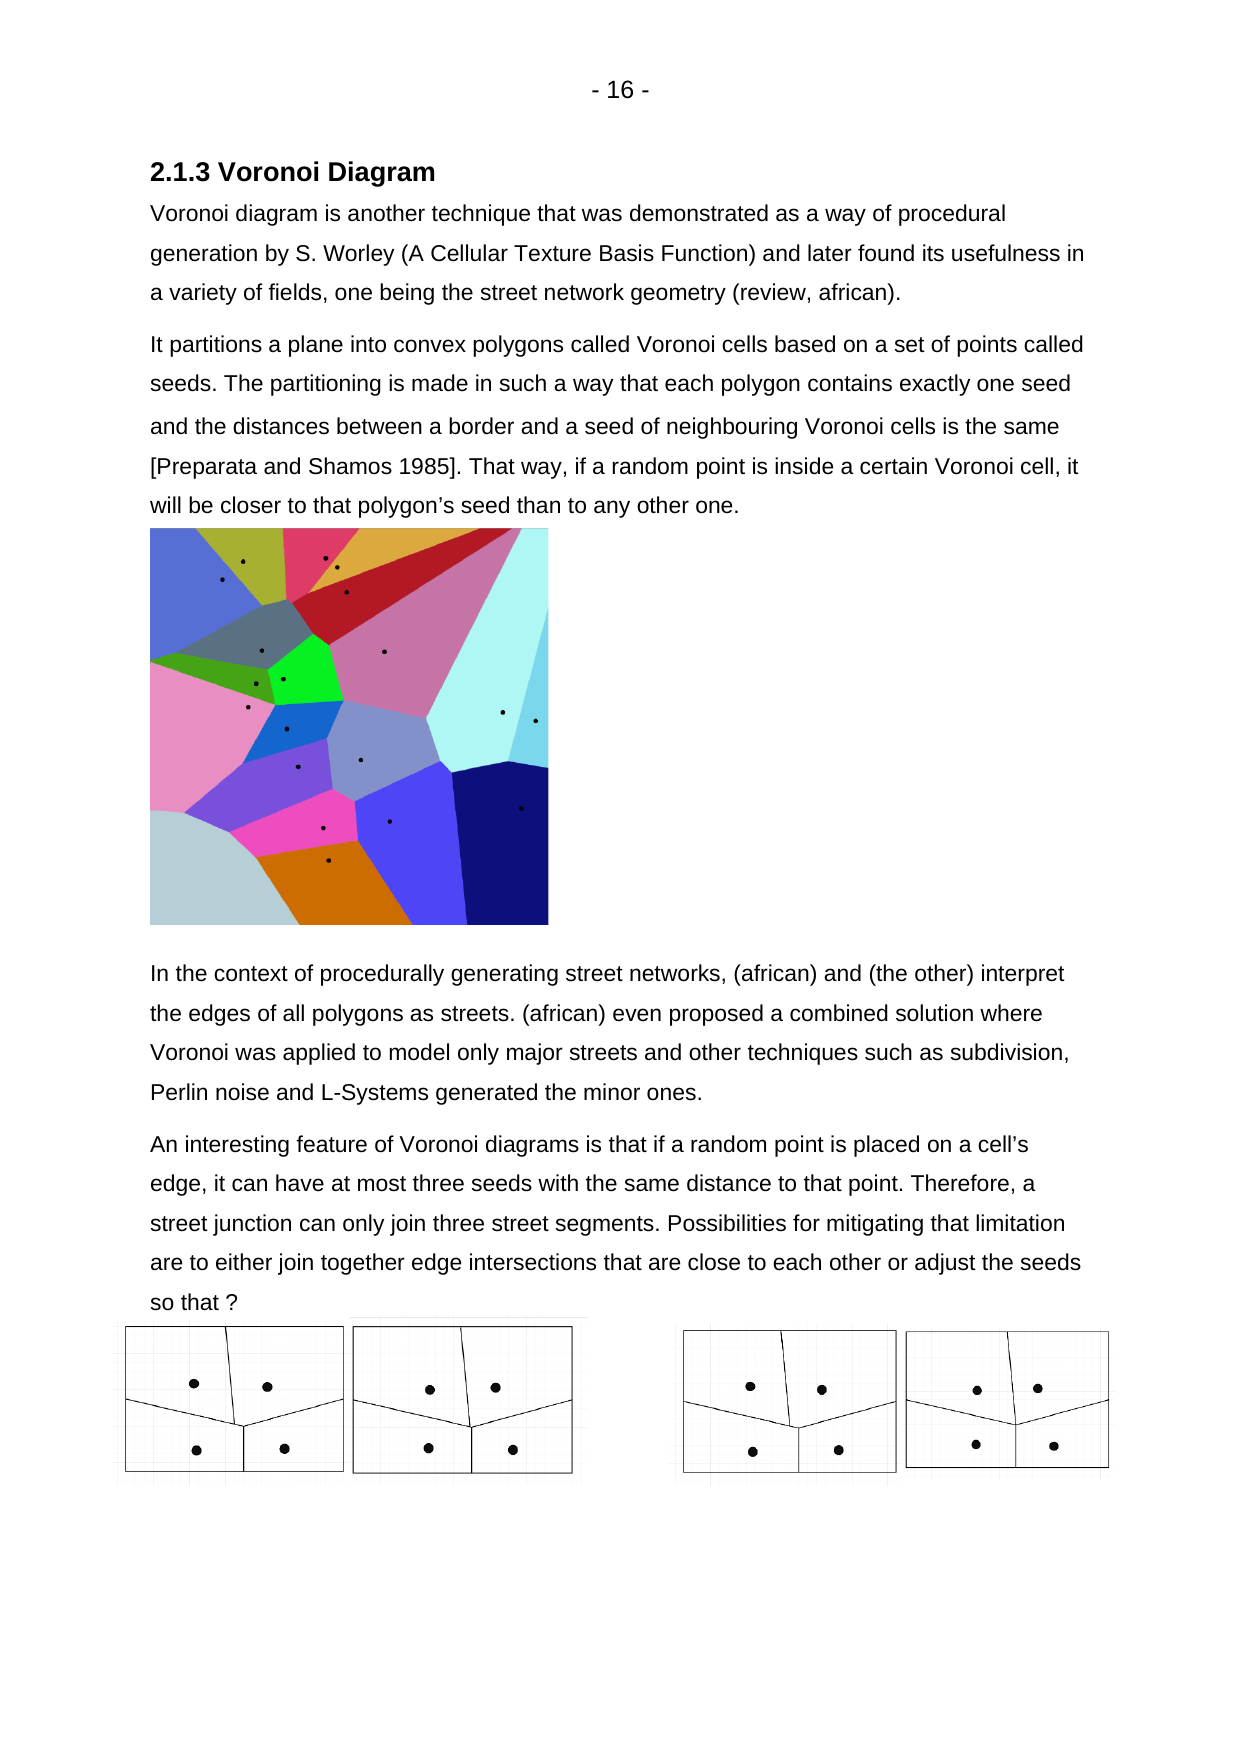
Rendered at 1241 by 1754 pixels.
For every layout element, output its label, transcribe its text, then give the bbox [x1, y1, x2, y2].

text An interesting feature of Voronoi diagrams is that if a random point is placed on a cell’s edge, it can have at most three seeds with the same distance to that point. Therefore, a street junction can only join three street segments. Possibilities for mitigating that limitation are to either join together edge intersections that are close to each other or adjust the seeds so that ? [150, 1131, 1090, 1315]
picture [902, 1329, 1115, 1479]
text It partitions a plane into convex polygons called Voronoi cells based on a set of points called seeds. The partitioning is made in such a way that each polygon contains exactly one seed and the distances between a border and a seed of neighbouring Voronoi cells is the same [Preparata and Shamos 1985]. That way, if a random point is inside a certain Voronoi cell, it will be closer to that polygon’s seed than to any other one. [150, 331, 1090, 519]
picture [668, 1324, 901, 1486]
picture [150, 528, 549, 925]
picture [111, 1316, 588, 1486]
text Voronoi diagram is another technique that was demonstrated as a way of procedural generation by S. Worley (A Cellular Texture Basis Function) and later found its usefulness in a variety of fields, one being the street network geometry (review, african). [150, 200, 1090, 305]
subtitle 2.1.3 Voronoi Diagram [150, 150, 1090, 187]
text In the context of procedurally generating street networks, (african) and (the other) interpret the edges of all polygons as streets. (african) even proposed a combined solution where Voronoi was applied to model only major streets and other techniques such as subdivision, Perlin noise and L-Systems generated the minor ones. [150, 960, 1090, 1105]
